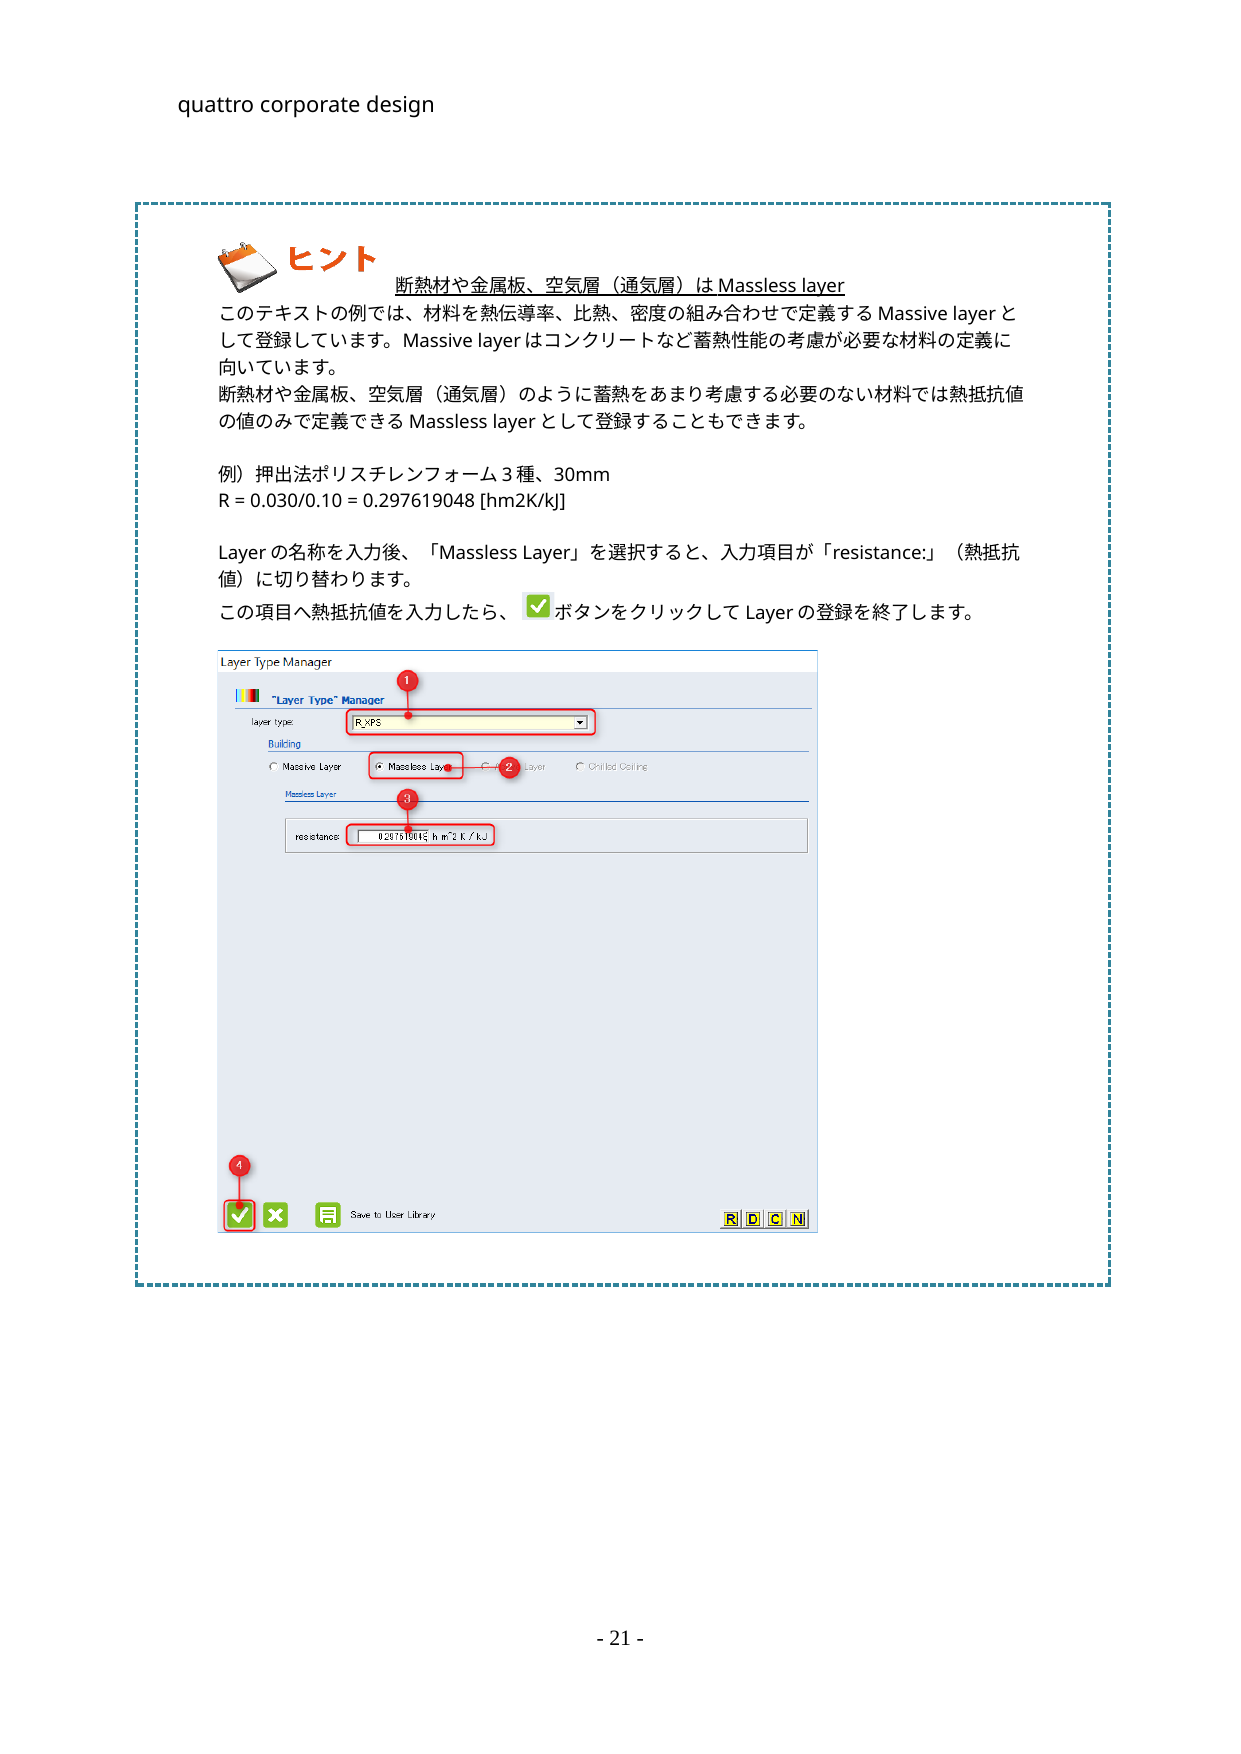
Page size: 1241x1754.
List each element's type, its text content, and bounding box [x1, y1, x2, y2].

text Layerの名称を入力後、「Massless Layer」を選択すると、入力項目が「resistance:」（熱抵抗値）に切り替わります。 [203, 538, 1042, 592]
text 断熱材や金属板、空気層（通気層）のように蓄熱をあまり考慮する必要のない材料では熱抵抗値の値のみで定義できるMassless layerとして登録することもできます。 [203, 380, 1042, 434]
text この項目へ熱抵抗値を入力したら、 ボタンをクリックしてLayerの登録を終了します。 [203, 592, 1042, 625]
picture [217, 234, 395, 293]
text R = 0.030/0.10 = 0.297619048 [hm2K/kJ] [203, 487, 1042, 512]
text 例）押出法ポリスチレンフォーム3種、30mm [203, 460, 1042, 487]
text このテキストの例では、材料を熱伝導率、比熱、密度の組み合わせで定義するMassive layerとして登録しています。Massive layerはコンクリートなど蓄熱性能の考慮が必要な材料の定義に向いています。 [203, 298, 1042, 380]
picture [217, 650, 818, 1233]
picture [522, 592, 555, 620]
text 断熱材や金属板、空気層（通気層）はMassless layer [203, 220, 1042, 298]
